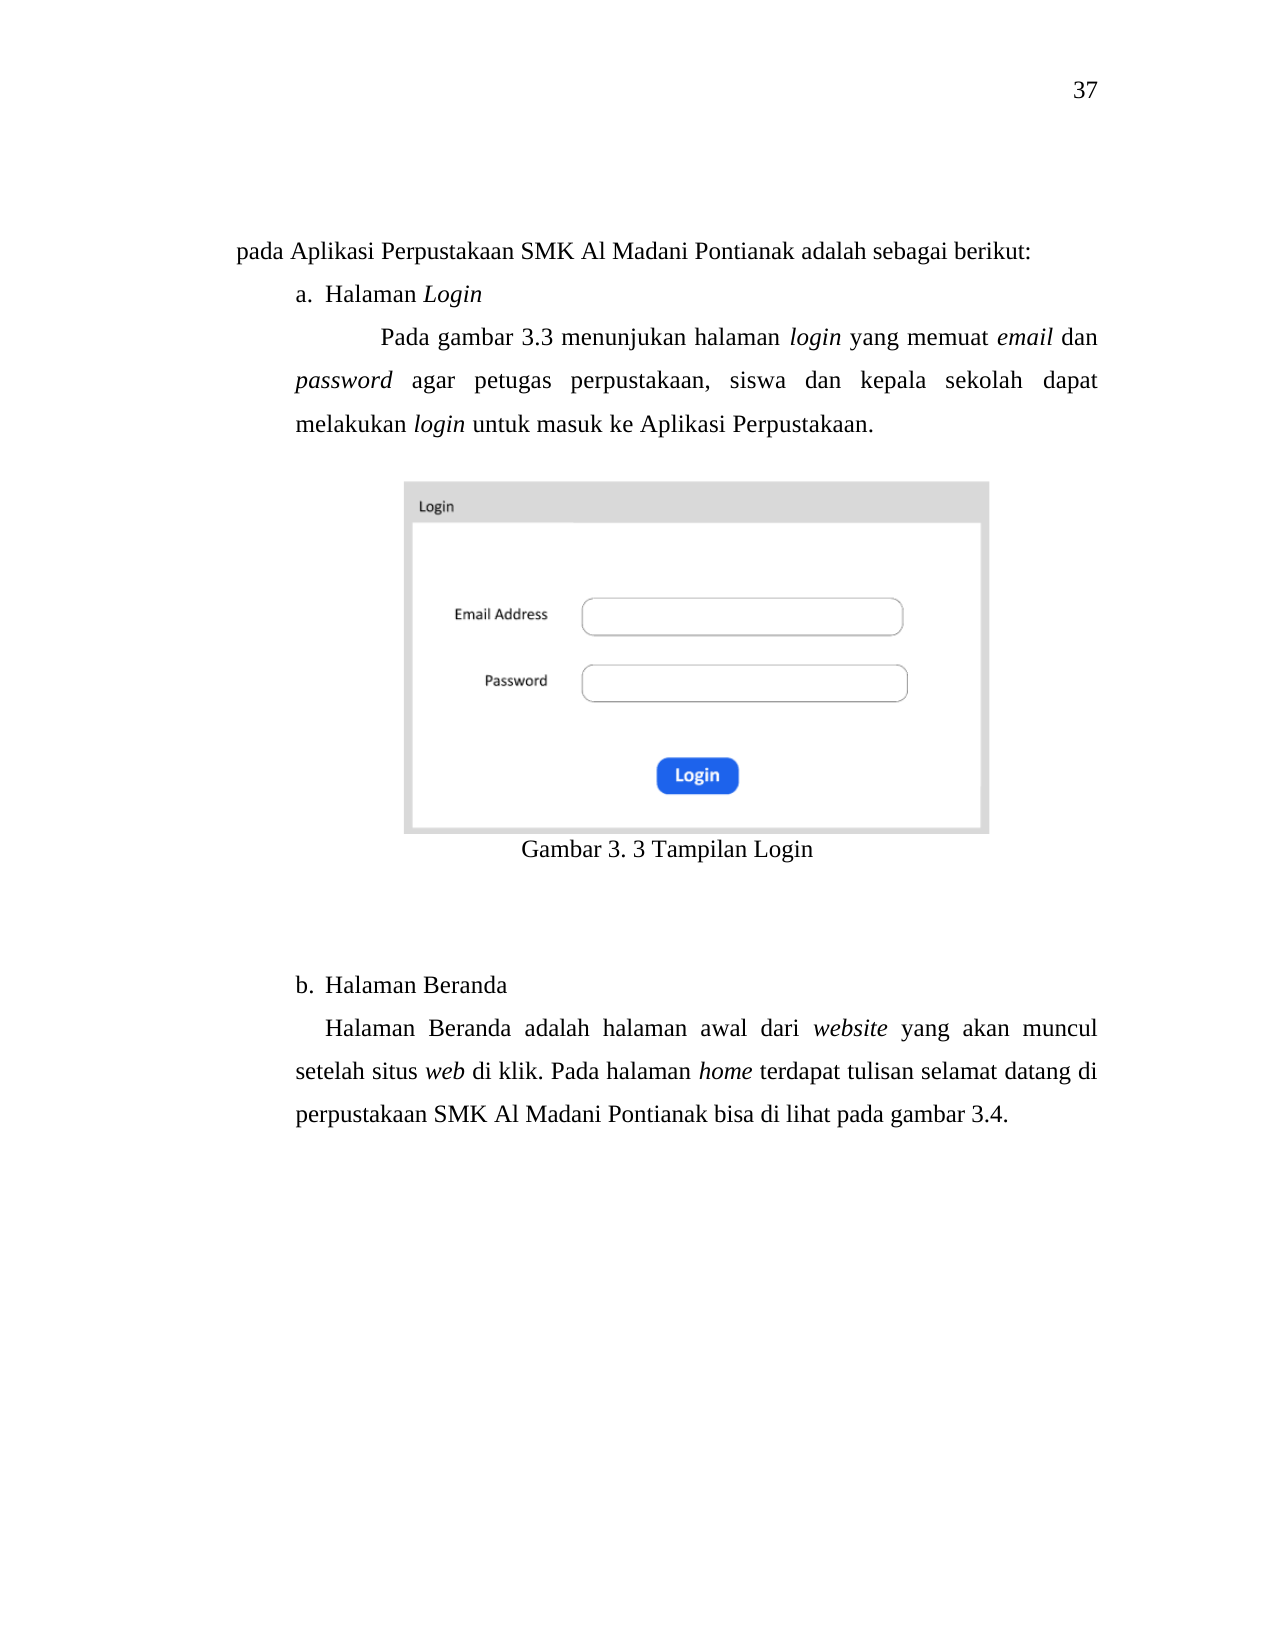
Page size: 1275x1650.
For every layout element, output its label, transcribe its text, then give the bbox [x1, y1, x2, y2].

text Gambar 3. 3 Tampilan Login [236, 834, 1098, 863]
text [236, 236, 1093, 265]
list Pada gambar 3.3 menunjukan halaman login yang memuat email dan password agar petugas perpustakaan, siswa dan kepala sekolah dapat melakukan login untuk masuk ke Aplikasi Perpustakaan. [295, 322, 1098, 437]
picture [403, 481, 990, 834]
list Halaman Beranda [295, 970, 1098, 999]
list Halaman Login [295, 279, 1098, 308]
list Halaman Beranda adalah halaman awal dari website yang akan muncul setelah situs web di klik. Pada halaman home terdapat tulisan selamat datang di perpustakaan SMK Al Madani Pontianak bisa di lihat pada gambar 3.4. [295, 1013, 1098, 1128]
